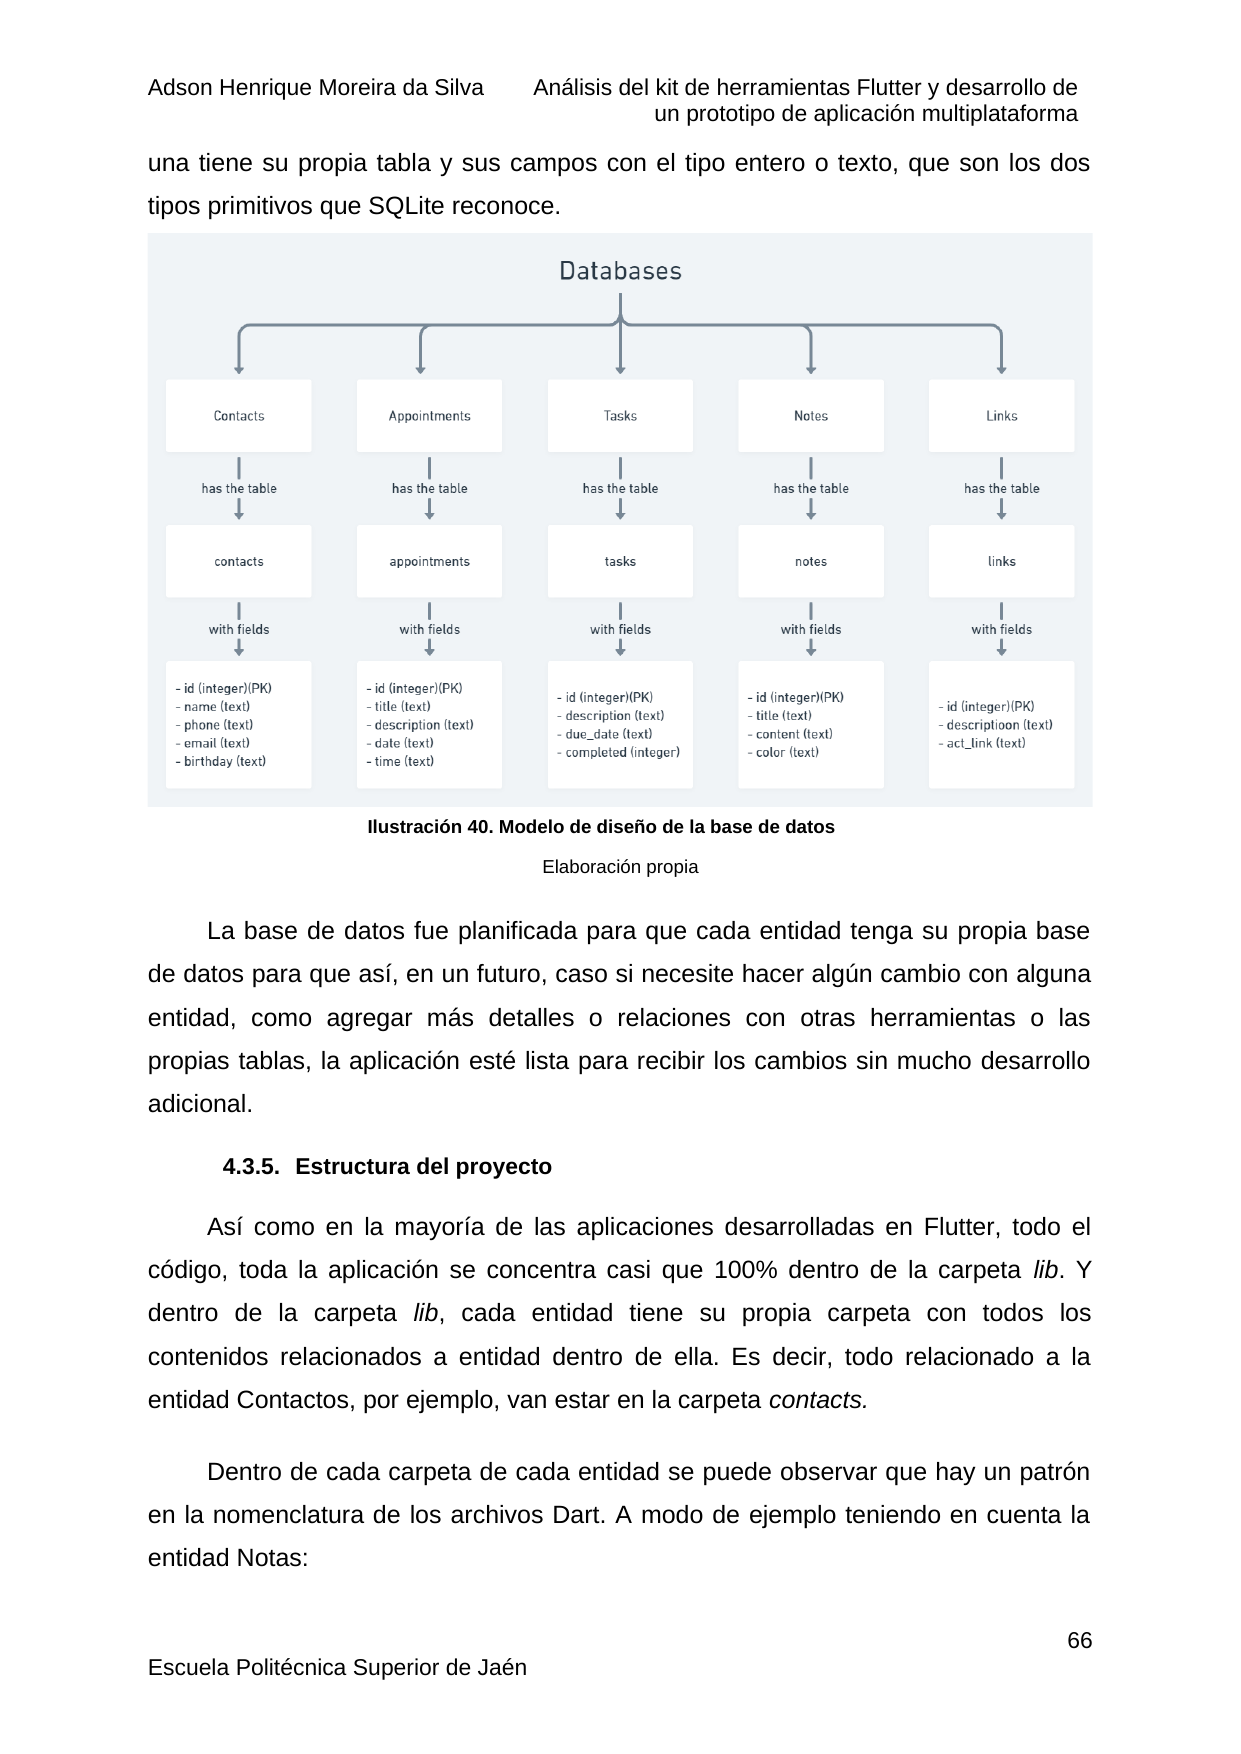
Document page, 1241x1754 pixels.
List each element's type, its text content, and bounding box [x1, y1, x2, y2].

text Dentro de cada carpeta de cada entidad se puede observar que hay un patrón en la nomenclatura de los archivos Dart. A modo de ejemplo teniendo en cuenta la entidad Notas: [148, 1457, 1092, 1572]
picture [147, 233, 1093, 807]
text Así como en la mayoría de las aplicaciones desarrolladas en Flutter, todo el código, toda la aplicación se concentra casi que 100% dentro de la carpeta lib. Y dentro de la carpeta lib, cada entidad tiene su propia carpeta con todos los contenidos relacionados a entidad dentro de ella. Es decir, todo relacionado a la entidad Contactos, por ejemplo, van estar en la carpeta contacts. [148, 1212, 1092, 1413]
text La base de datos fue planificada para que cada entidad tenga su propia base de datos para que así, en un futuro, caso si necesite hacer algún cambio con alguna entidad, como agregar más detalles o relaciones con otras herramientas o las propias tablas, la aplicación esté lista para recibir los cambios sin mucho desarrollo adicional. [148, 807, 1092, 1117]
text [148, 148, 1092, 219]
subtitle Estructura del proyecto [223, 1153, 1092, 1179]
